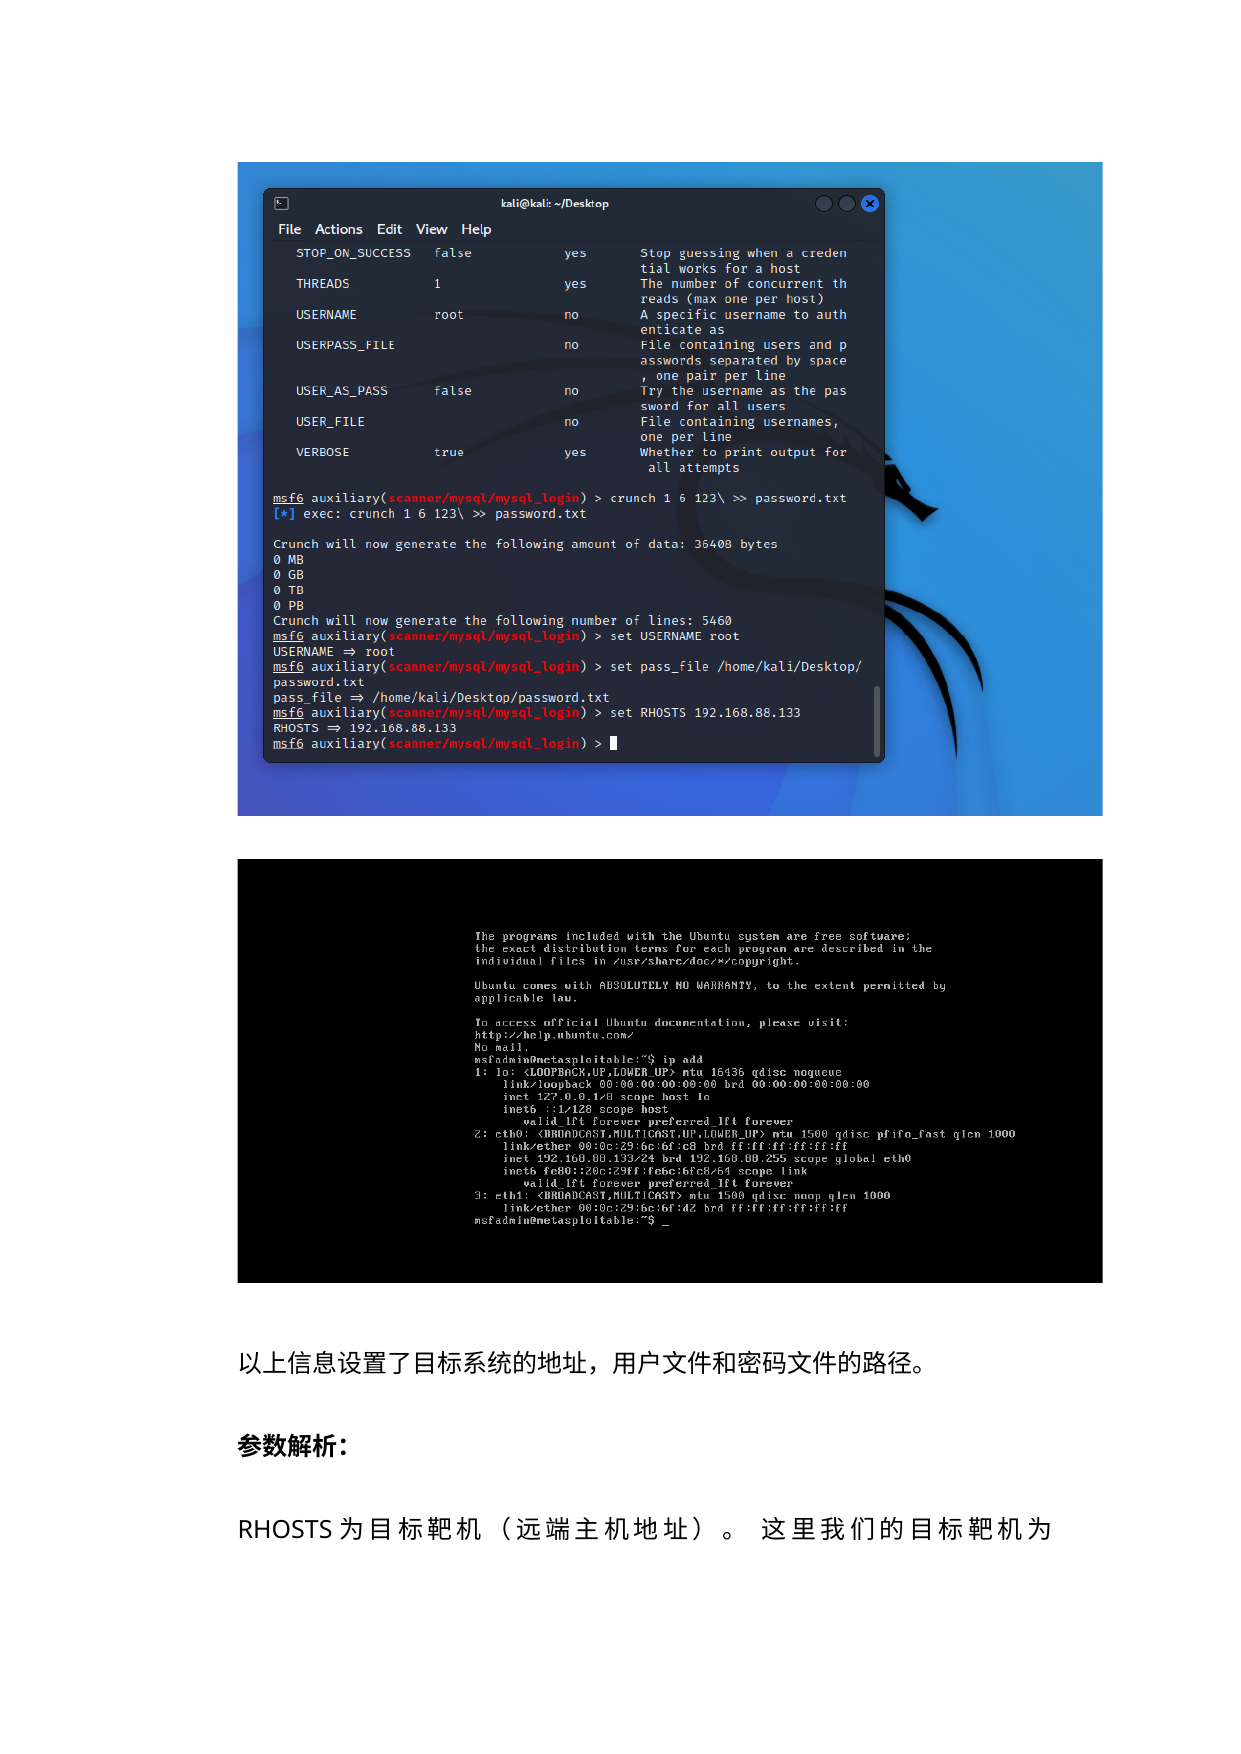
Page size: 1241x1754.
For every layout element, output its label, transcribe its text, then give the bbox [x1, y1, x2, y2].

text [187, 1496, 1053, 1561]
picture [237, 859, 1103, 1283]
picture [237, 162, 1103, 816]
text 以上信息设置了目标系统的地址，用户文件和密码文件的路径。 [187, 1329, 1053, 1394]
text 参数解析： [187, 1412, 1053, 1477]
